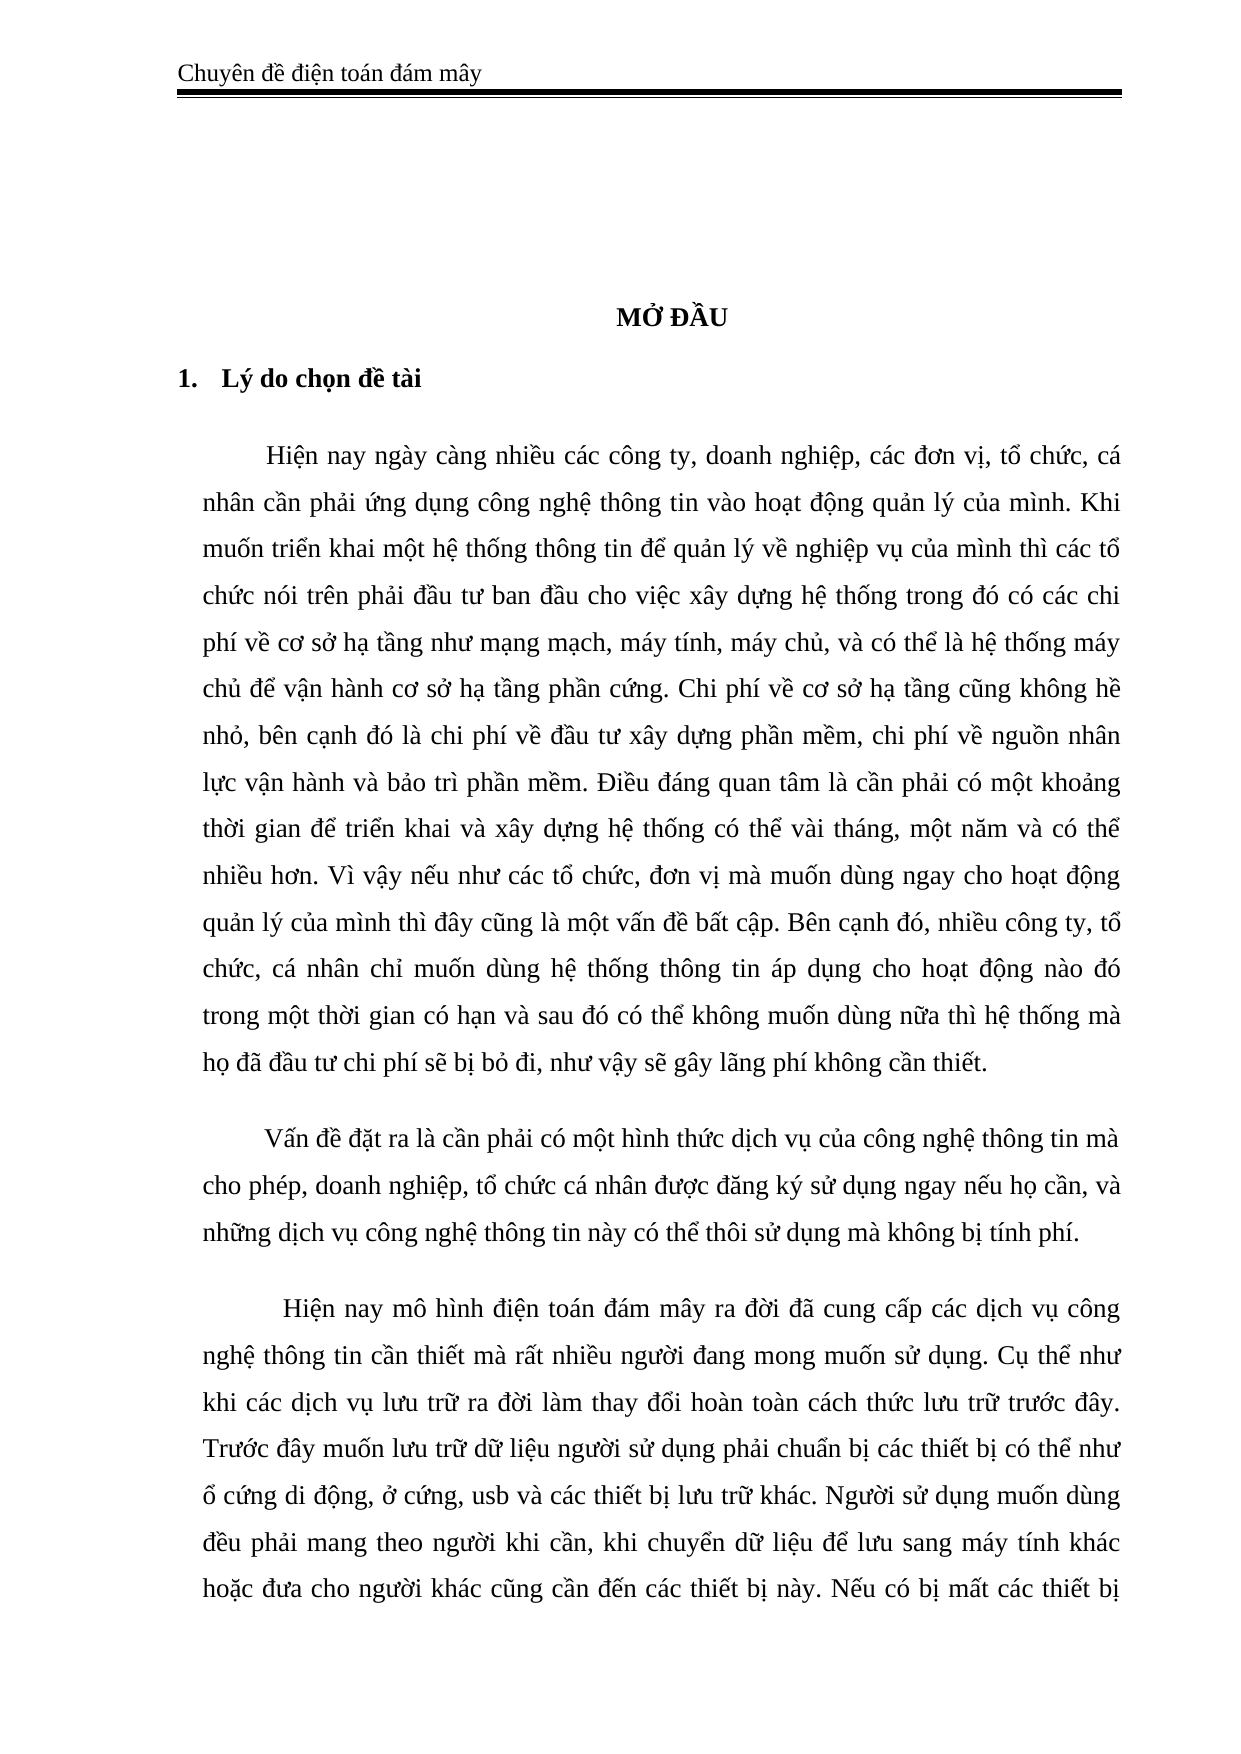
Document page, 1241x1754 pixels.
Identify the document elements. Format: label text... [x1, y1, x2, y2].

text Vấn đề đặt ra là cần phải có một hình thức dịch vụ của công nghệ thông tin mà cho phép, doanh nghiệp, tổ chức cá nhân được đăng ký sử dụng ngay nếu họ cần, và những dịch vụ công nghệ thông tin này có thể thôi sử dụng mà không bị tính phí. [202, 1123, 1122, 1247]
list Lý do chọn đề tài [177, 363, 1122, 394]
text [202, 1293, 1122, 1604]
subtitle MỞ ĐẦU [222, 301, 1122, 333]
text Hiện nay ngày càng nhiều các công ty, doanh nghiệp, các đơn vị, tổ chức, cá nhân cần phải ứng dụng công nghệ thông tin vào hoạt động quản lý của mình. Khi muốn triển khai một hệ thống thông tin để quản lý về nghiệp vụ của mình thì các tổ chức nói trên phải đầu tư ban đầu cho việc xây dựng hệ thống trong đó có các chi phí về cơ sở hạ tầng như mạng mạch, máy tính, máy chủ, và có thể là hệ thống máy chủ để vận hành cơ sở hạ tầng phần cứng. Chi phí về cơ sở hạ tầng cũng không hề nhỏ, bên cạnh đó là chi phí về đầu tư xây dựng phần mềm, chi phí về nguồn nhân lực vận hành và bảo trì phần mềm. Điều đáng quan tâm là cần phải có một khoảng thời gian để triển khai và xây dựng hệ thống có thể vài tháng, một năm và có thể nhiều hơn. Vì vậy nếu như các tổ chức, đơn vị mà muốn dùng ngay cho hoạt động quản lý của mình thì đây cũng là một vấn đề bất cập. Bên cạnh đó, nhiều công ty, tổ chức, cá nhân chỉ muốn dùng hệ thống thông tin áp dụng cho hoạt động nào đó trong một thời gian có hạn và sau đó có thể không muốn dùng nữa thì hệ thống mà họ đã đầu tư chi phí sẽ bị bỏ đi, như vậy sẽ gây lãng phí không cần thiết. [202, 439, 1122, 1077]
